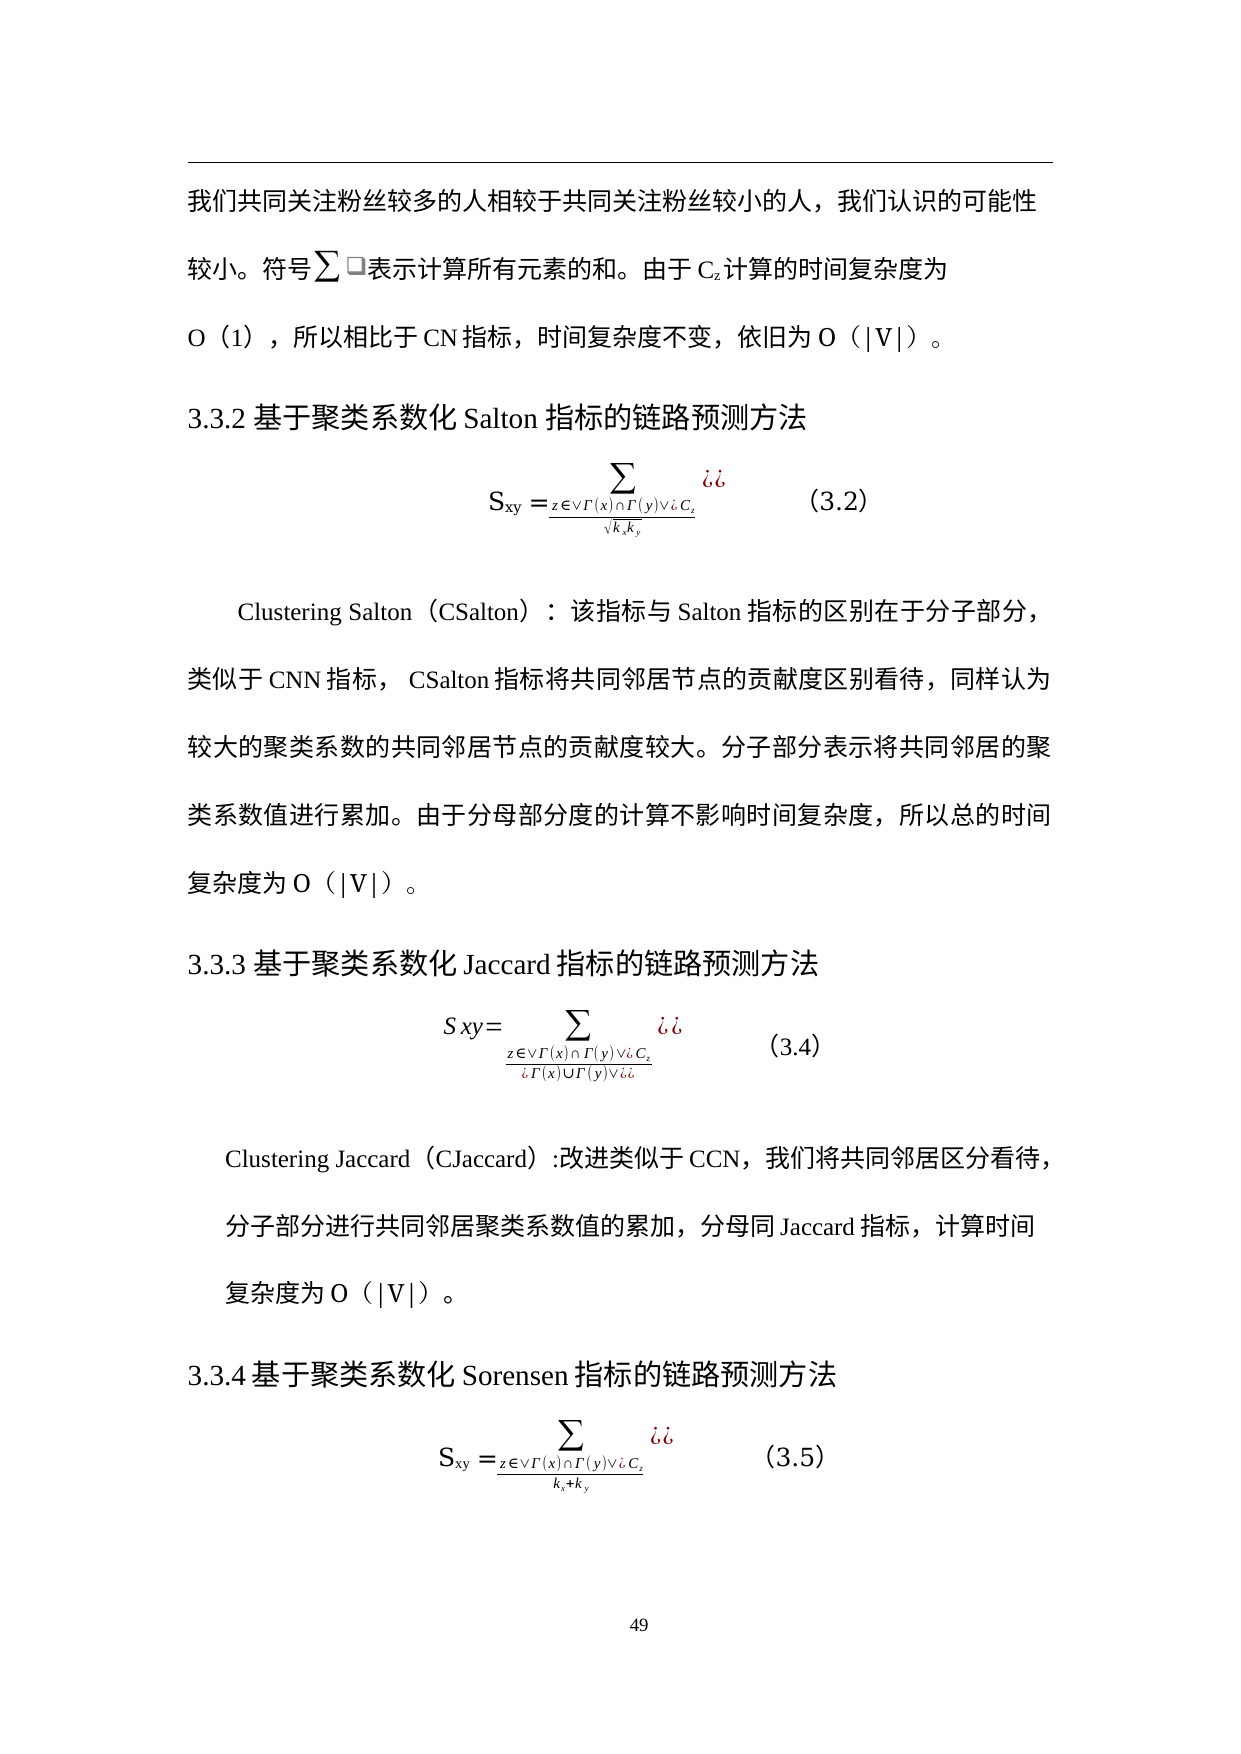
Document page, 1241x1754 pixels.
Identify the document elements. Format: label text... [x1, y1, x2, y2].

list Sxy = （3.2） [312, 449, 1053, 551]
list Clustering Jaccard（CJaccard）:改进类似于CCN，我们将共同邻居区分看待，分子部分进行共同邻居聚类系数值的累加，分母同Jaccard指标，计算时间复杂度为O（|V|）。 [225, 1122, 1053, 1326]
text Clustering Salton（CSalton）：该指标与Salton指标的区别在于分子部分，类似于CNN指标， CSalton指标将共同邻居节点的贡献度区别看待，同样认为较大的聚类系数的共同邻居节点的贡献度较大。分子部分表示将共同邻居的聚类系数值进行累加。由于分母部分度的计算不影响时间复杂度，所以总的时间复杂度为O（|V|）。 [187, 576, 1053, 916]
list Sxy = （3.5） [225, 1406, 1053, 1508]
subtitle 3.3.2 基于聚类系数化Salton 指标的链路预测方法 [187, 394, 1053, 437]
list （3.4） [225, 995, 1053, 1097]
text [187, 166, 1053, 369]
subtitle 3.3.3 基于聚类系数化Jaccard指标的链路预测方法 [187, 941, 1053, 983]
subtitle 3.3.4基于聚类系数化Sorensen指标的链路预测方法 [187, 1351, 1053, 1393]
